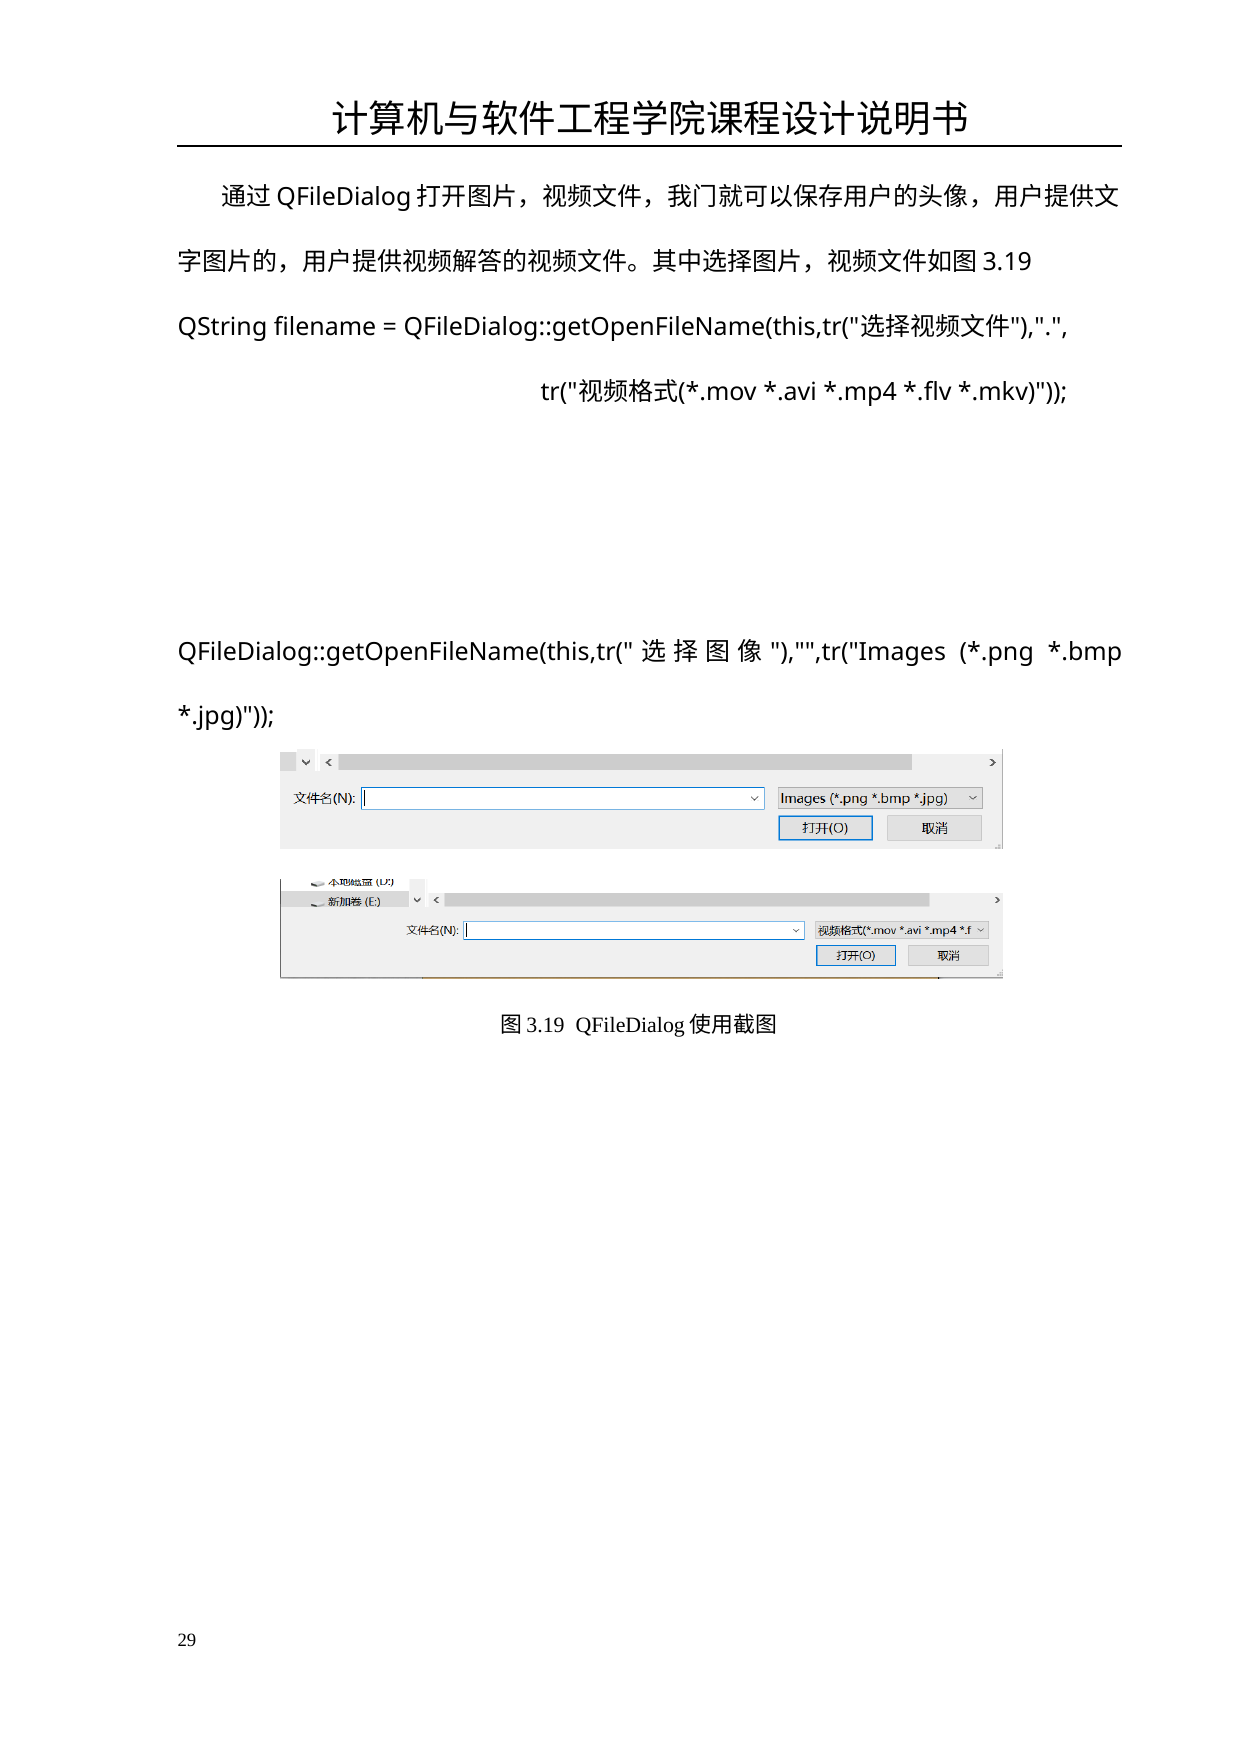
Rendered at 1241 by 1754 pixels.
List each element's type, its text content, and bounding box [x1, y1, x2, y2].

text QString filename = QFileDialog::getOpenFileName(this,tr("选择视频文件"),".", [177, 292, 1122, 357]
text 通过QFileDialog打开图片，视频文件，我门就可以保存用户的头像，用户提供文字图片的，用户提供视频解答的视频文件。其中选择图片，视频文件如图3.19 [177, 162, 1122, 292]
picture [280, 749, 1003, 849]
text QFileDialog::getOpenFileName(this,tr("选择图像"),"",tr("Images (*.png *.bmp *.jpg)")); [177, 617, 1122, 747]
picture [280, 879, 1003, 979]
text tr("视频格式(*.mov *.avi *.mp4 *.flv *.mkv)")); [177, 357, 1122, 422]
